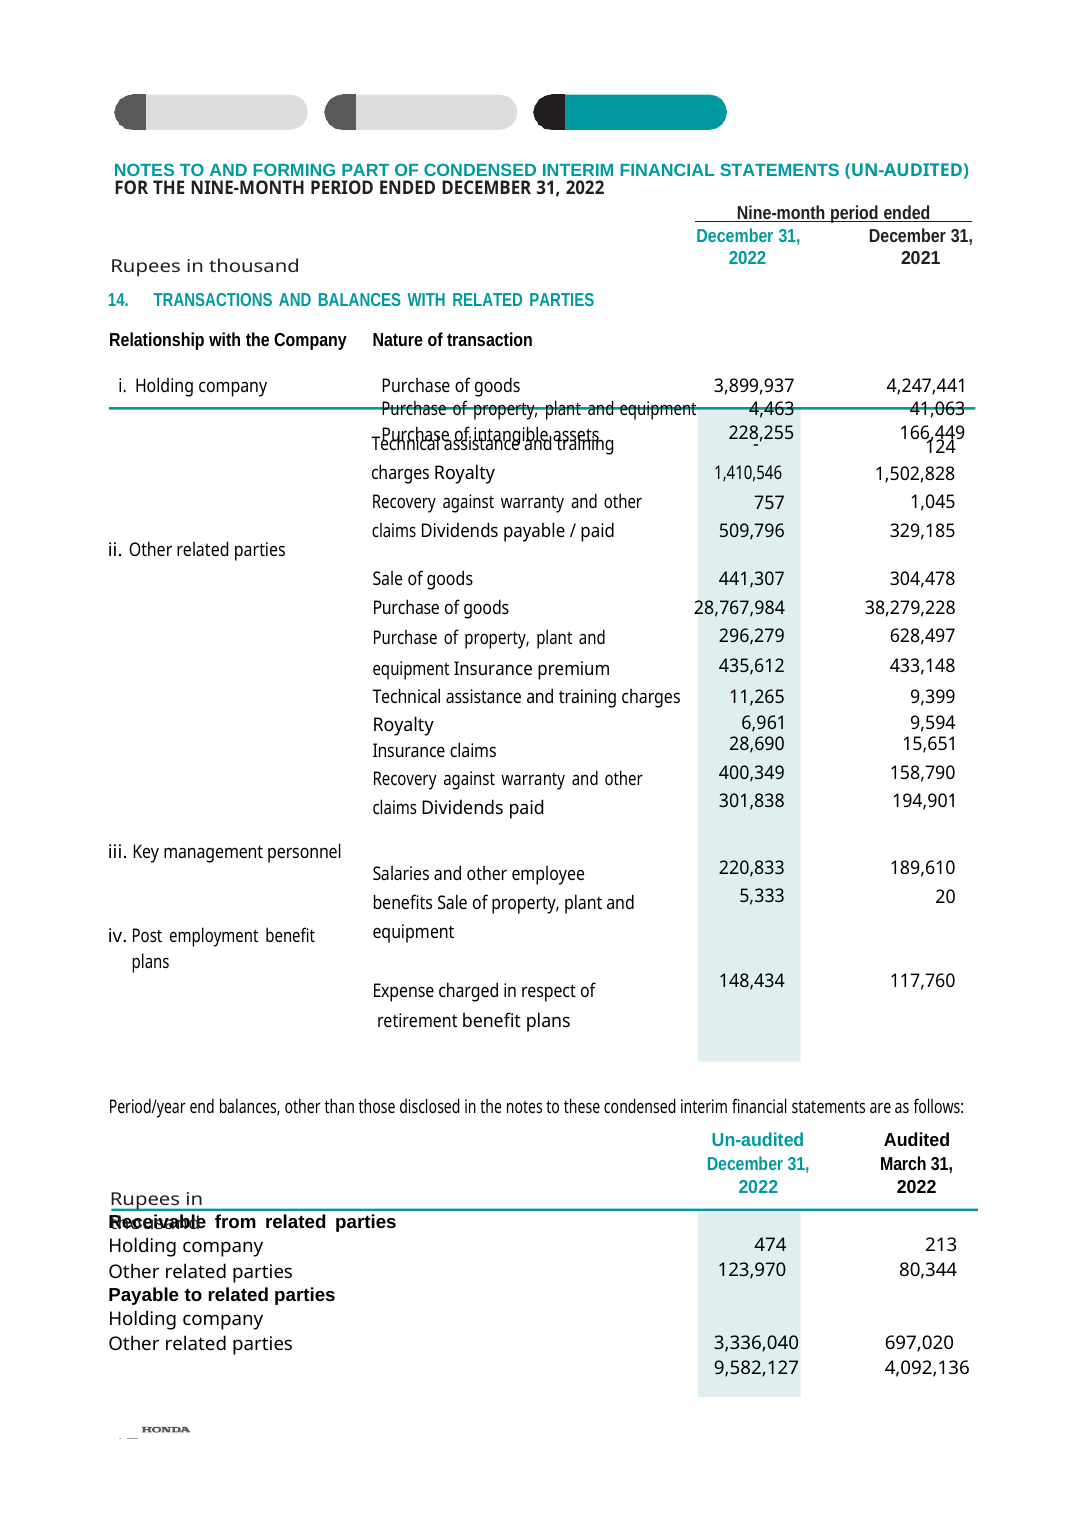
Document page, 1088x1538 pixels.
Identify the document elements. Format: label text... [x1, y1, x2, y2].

subtitle 14. TRANSACTIONS AND BALANCES WITH RELATED PARTIES [108, 289, 602, 311]
text 117,760 [859, 967, 955, 993]
text 301,838 [689, 788, 784, 813]
text 158,790 [859, 759, 955, 785]
text 433,148 [859, 653, 955, 678]
subtitle FOR THE NINE-MONTH PERIOD ENDED DECEMBER 31, 2022 [114, 180, 1000, 198]
text Rupees in thousand [110, 253, 602, 277]
list Key management personnel [108, 838, 347, 864]
text 400,349 [689, 759, 784, 785]
text 28,767,984 [689, 594, 784, 619]
text 20 [859, 884, 956, 909]
text 5,333 [689, 883, 784, 908]
text 441,307 [689, 565, 784, 591]
subtitle Relationship with the Company Nature of transaction [109, 329, 1000, 350]
list Other related parties [108, 536, 347, 562]
text Royalty Insurance claims [372, 711, 498, 763]
text Purchase of property, plant and equipment Insurance premium [372, 624, 684, 681]
text Technical assistance and training charges [372, 687, 684, 708]
text 15,651 [859, 734, 958, 755]
text 124 [859, 433, 956, 458]
text 329,185 [859, 517, 955, 542]
text 435,612 [689, 653, 784, 678]
text 9,594 [859, 713, 955, 734]
list Post employment beneﬁt plans [108, 923, 347, 974]
subtitle Un-audited December 31, 2022 [706, 1129, 810, 1198]
text 757 [689, 489, 784, 515]
picture [114, 94, 146, 130]
text 148,434 [689, 968, 784, 993]
picture [324, 94, 356, 130]
text 628,497 [859, 622, 955, 647]
text Sale of goods Purchase of goods [372, 565, 533, 620]
text Expense charged in respect of retirement beneﬁt plans [372, 977, 663, 1033]
text Recovery against warranty and other claims Dividends paid [372, 765, 684, 819]
text Technical assistance and training charges Royalty [371, 431, 665, 485]
text 11,265 [689, 683, 784, 709]
text 296,279 [689, 622, 784, 648]
text 220,833 [689, 854, 784, 880]
text 509,796 [689, 517, 784, 543]
text 38,279,228 [859, 594, 955, 619]
list Rupees in thousand [109, 1186, 295, 1234]
text 28,690 [689, 734, 784, 755]
text Recovery against warranty and other claims Dividends payable / paid [372, 488, 684, 543]
text 1,502,828 [859, 460, 955, 486]
picture [533, 94, 565, 130]
text 304,478 [859, 565, 955, 591]
text 194,901 [859, 787, 958, 813]
text NOTES TO AND FORMING PART OF CONDENSED INTERIM FINANCIAL STATEMENTS (UN-AUDITED) [114, 161, 1000, 180]
text Audited March 31, 2022 [879, 1129, 954, 1198]
text 6,961 [689, 713, 787, 734]
text Salaries and other employee beneﬁts Sale of property, plant and equipment [372, 861, 637, 944]
text Nine-month period ended December 31, December 31, 2022 2021 [693, 202, 974, 268]
text Period/year end balances, other than those disclosed in the notes to these condensed interim ﬁnancial statements are as follows: [108, 1094, 1000, 1119]
text 9,399 [859, 683, 955, 708]
text 189,610 [859, 854, 955, 880]
text 1,045 [859, 488, 955, 513]
text - 1,410,546 [714, 431, 791, 485]
